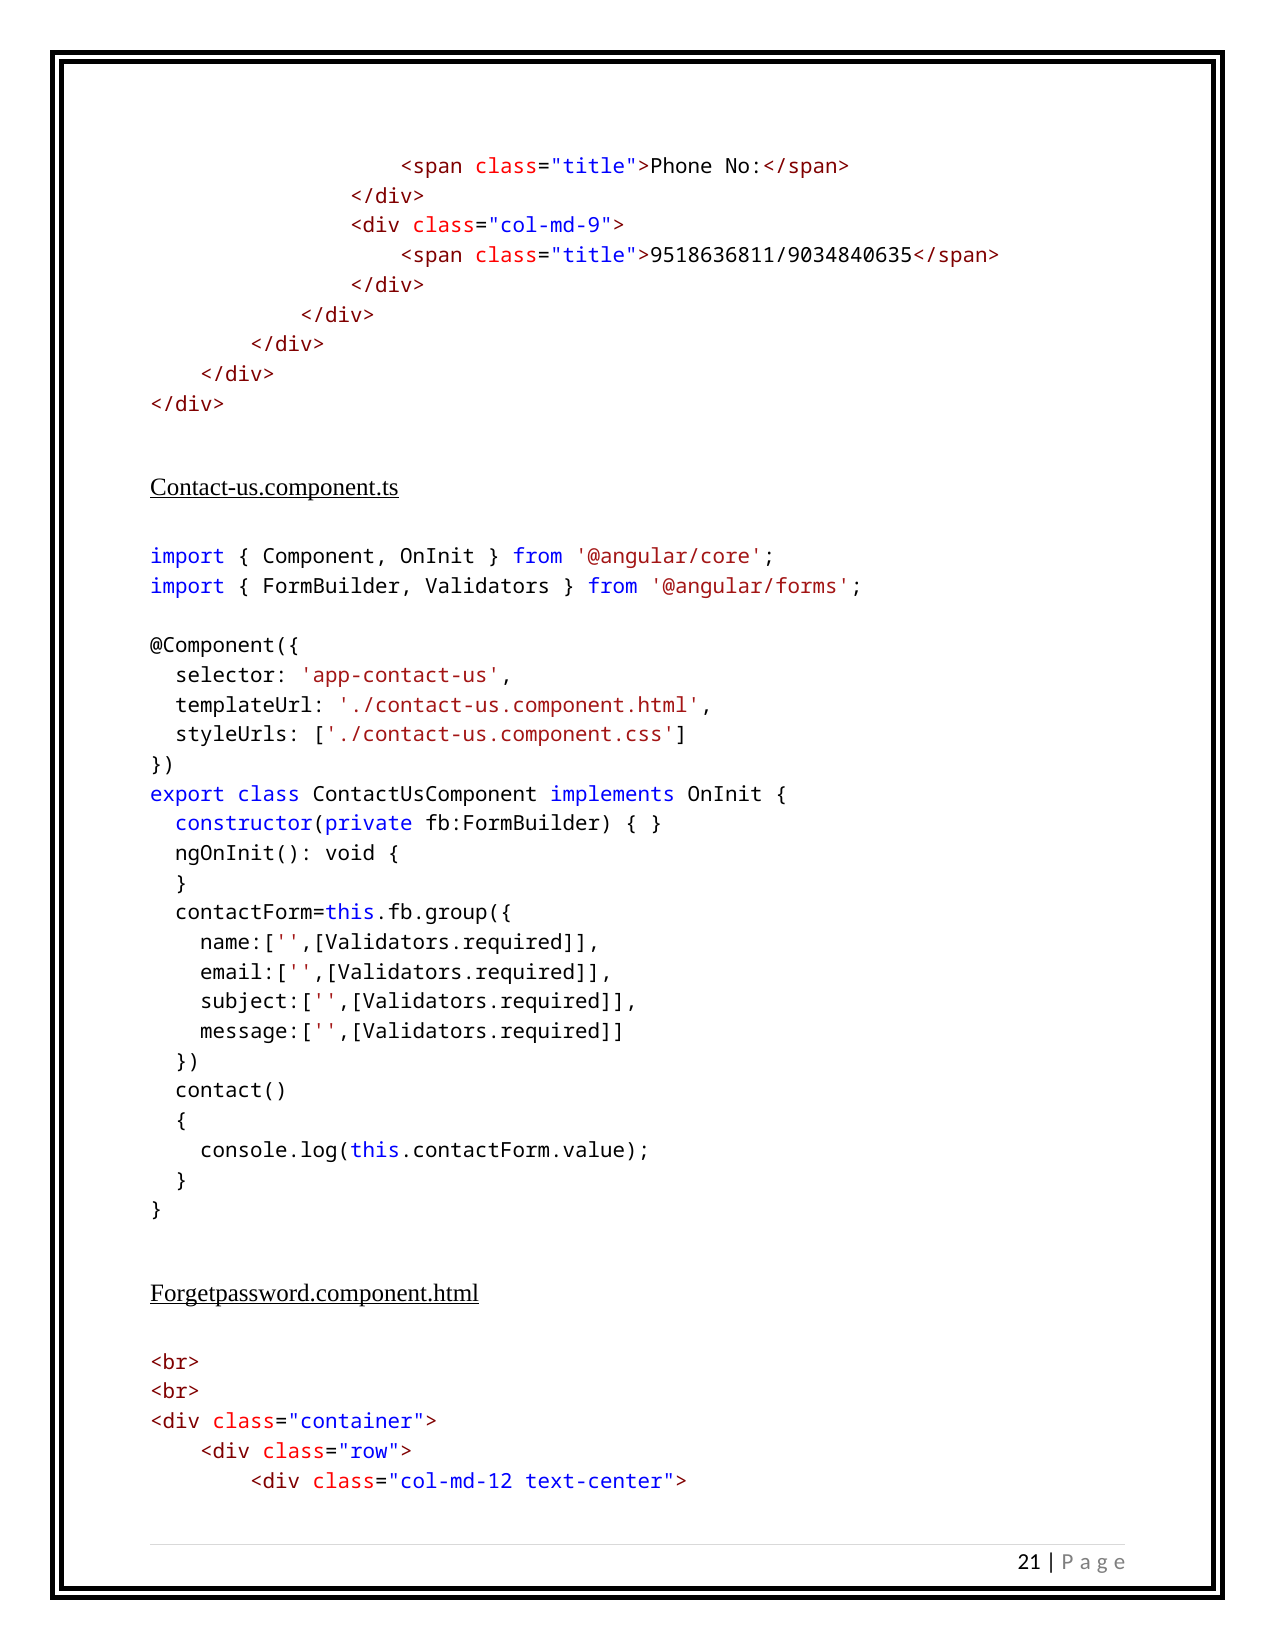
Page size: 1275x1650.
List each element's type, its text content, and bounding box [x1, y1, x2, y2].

text subject:['',[Validators.required]], [150, 985, 1125, 1015]
text message:['',[Validators.required]] [150, 1015, 1125, 1045]
text ngOnInit(): void { [150, 837, 1125, 867]
text } [150, 1193, 1125, 1223]
text <div class="row"> [150, 1435, 1125, 1464]
text }) [150, 1045, 1125, 1074]
text selector: 'app-contact-us', [150, 659, 1125, 688]
text contactForm=this.fb.group({ [150, 896, 1125, 926]
text </div> [150, 298, 1125, 328]
text export class ContactUsComponent implements OnInit { [150, 777, 1125, 807]
text styleUrls: ['./contact-us.component.css'] [150, 718, 1125, 748]
text import { Component, OnInit } from '@angular/core'; [150, 540, 1125, 570]
text @Component({ [150, 629, 1125, 659]
text constructor(private fb:FormBuilder) { } [150, 807, 1125, 837]
text Forgetpassword.component.html [150, 1278, 1125, 1306]
text </div> [150, 269, 1125, 298]
text { [150, 1104, 1125, 1134]
text name:['',[Validators.required]], [150, 926, 1125, 956]
text contact() [150, 1074, 1125, 1104]
text } [150, 1163, 1125, 1193]
text </div> [150, 387, 1125, 417]
text import { FormBuilder, Validators } from '@angular/forms'; [150, 570, 1125, 599]
text </div> [150, 328, 1125, 358]
text <span class="title">9518636811/9034840635</span> [150, 239, 1125, 269]
text } [150, 867, 1125, 896]
text <div class="col-md-9"> [150, 209, 1125, 239]
text Contact-us.component.ts [150, 472, 1125, 501]
text <br> [150, 1375, 1125, 1405]
text email:['',[Validators.required]], [150, 956, 1125, 985]
text console.log(this.contactForm.value); [150, 1134, 1125, 1163]
text <br> [150, 1346, 1125, 1375]
text templateUrl: './contact-us.component.html', [150, 688, 1125, 718]
text <span class="title">Phone No:</span> [150, 150, 1125, 180]
text <div class="col-md-12 text-center"> [150, 1464, 1125, 1494]
text </div> [150, 358, 1125, 387]
text </div> [150, 180, 1125, 209]
text }) [150, 748, 1125, 777]
text <div class="container"> [150, 1405, 1125, 1435]
